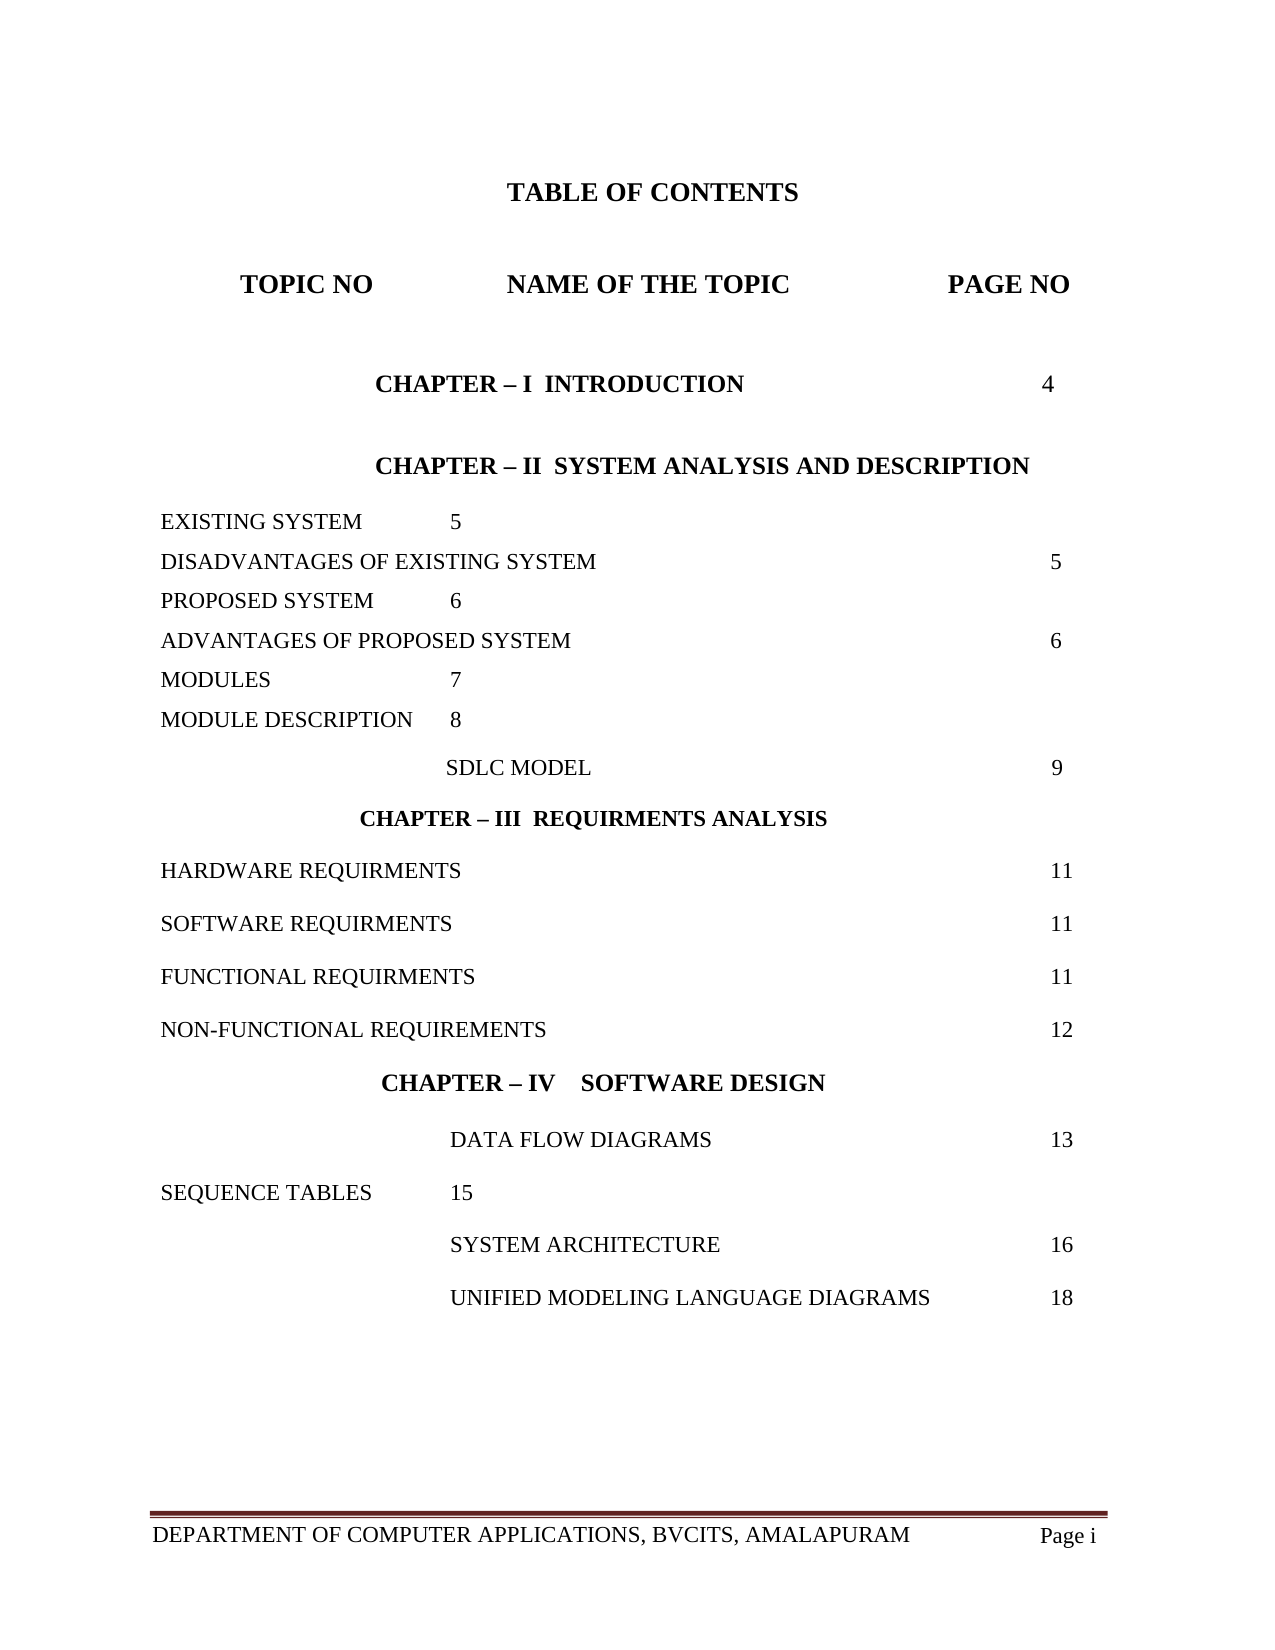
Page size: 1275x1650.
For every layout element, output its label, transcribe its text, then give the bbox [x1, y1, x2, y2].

table_header TOPIC NO [219, 178, 440, 301]
text CHAPTER – III REQUIRMENTS ANALYSIS [123, 805, 1231, 831]
list MODULES 7 [123, 666, 1231, 692]
list ADVANTAGES OF PROPOSED SYSTEM 6 [123, 627, 1231, 653]
text CHAPTER – II SYSTEM ANALYSIS AND DESCRIPTION [375, 451, 1231, 480]
list FUNCTIONAL REQUIRMENTS 11 [123, 963, 1231, 989]
text SDLC MODEL 9 [348, 756, 1231, 781]
text CHAPTER – I INTRODUCTION 4 [300, 369, 1231, 398]
text CHAPTER – IV SOFTWARE DESIGN [381, 1068, 1231, 1097]
list SOFTWARE REQUIRMENTS 11 [123, 910, 1231, 937]
list DISADVANTAGES OF EXISTING SYSTEM 5 [123, 548, 1231, 574]
list PROPOSED SYSTEM 6 [123, 587, 1231, 613]
text SYSTEM ARCHITECTURE 16 [450, 1231, 1231, 1258]
list HARDWARE REQUIRMENTS 11 [123, 857, 1231, 884]
table_header TABLE OF CONTENTS NAME OF THE TOPIC [440, 178, 873, 301]
list NON-FUNCTIONAL REQUIREMENTS 12 [123, 1016, 1231, 1042]
list MODULE DESCRIPTION 8 [123, 706, 1231, 732]
text UNIFIED MODELING LANGUAGE DIAGRAMS 18 [450, 1284, 1231, 1310]
table_header PAGE NO [873, 178, 1091, 301]
list EXISTING SYSTEM 5 [123, 508, 1231, 534]
text DATA FLOW DIAGRAMS 13 [450, 1126, 1231, 1152]
list SEQUENCE TABLES 15 [123, 1178, 1231, 1205]
